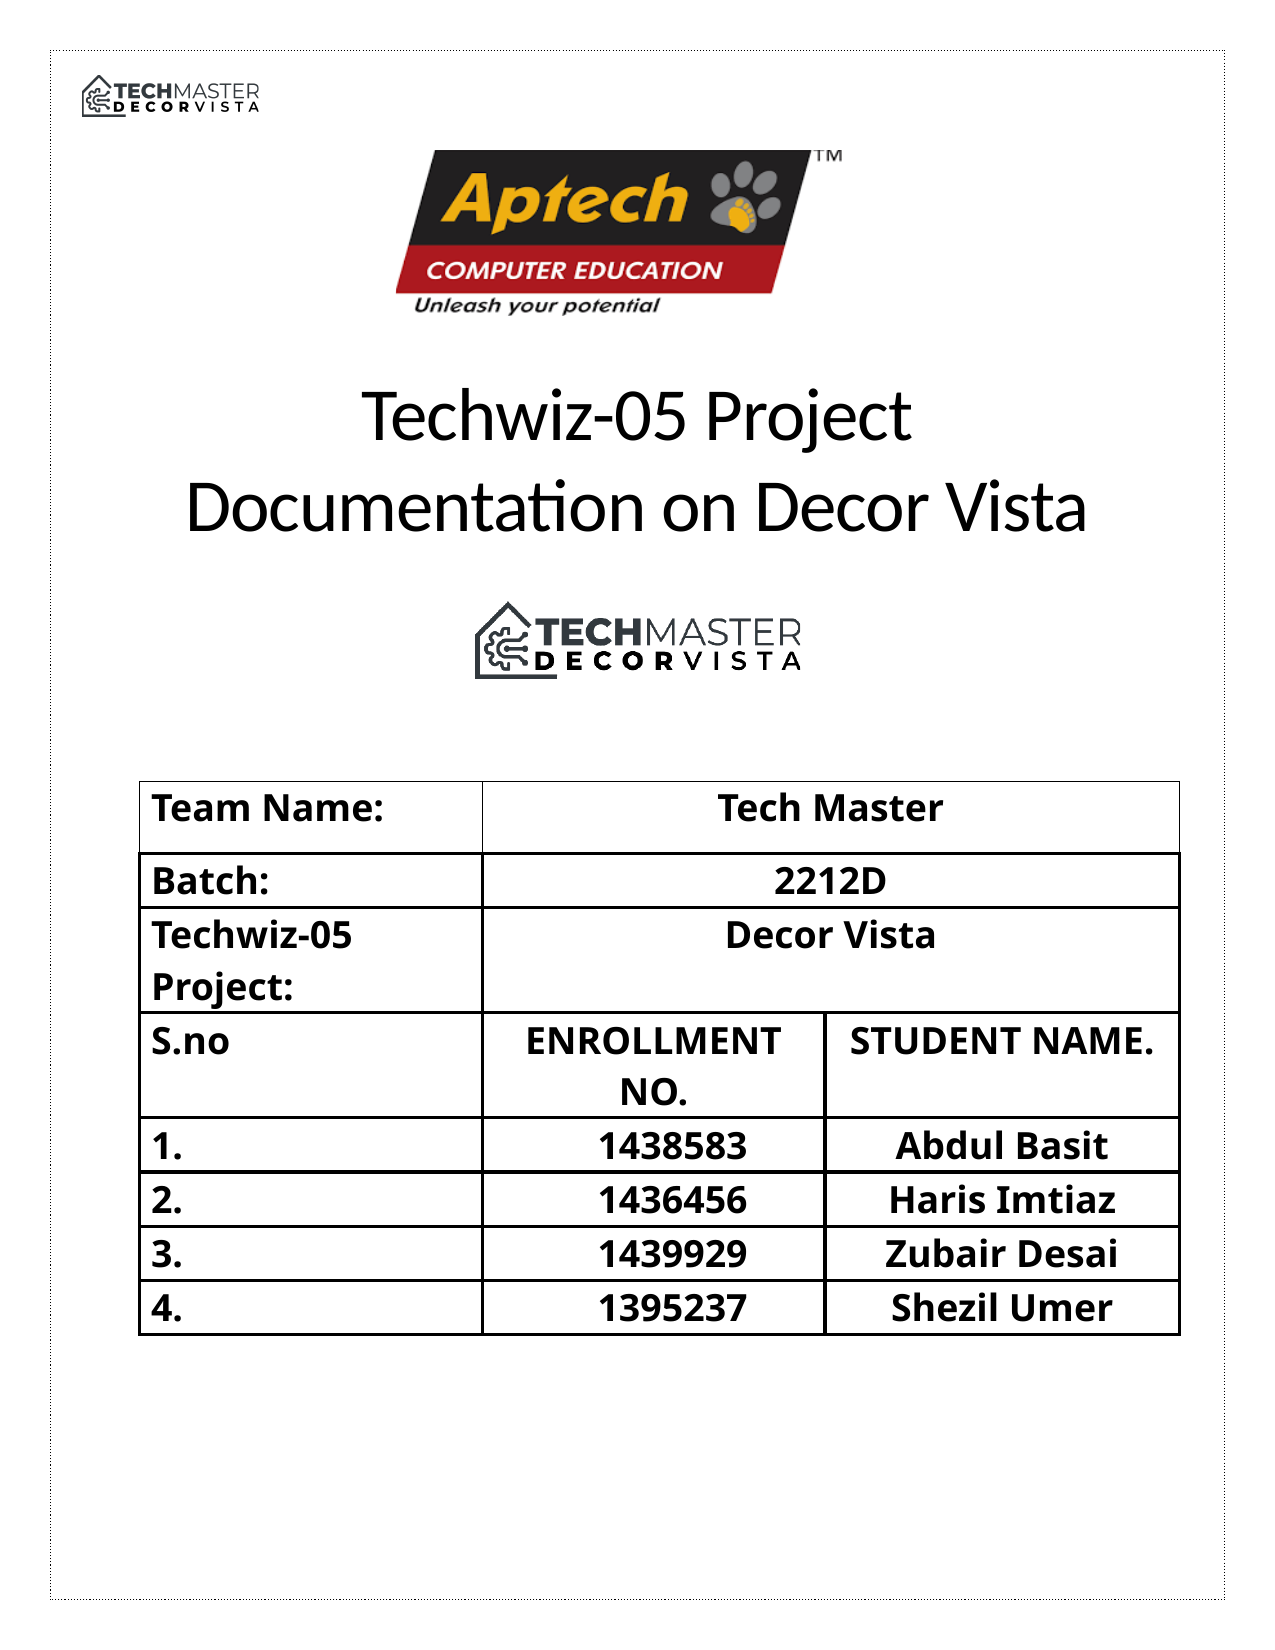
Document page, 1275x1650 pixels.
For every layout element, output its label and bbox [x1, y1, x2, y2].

picture [82, 75, 259, 117]
picture [395, 150, 842, 316]
picture [475, 601, 800, 679]
